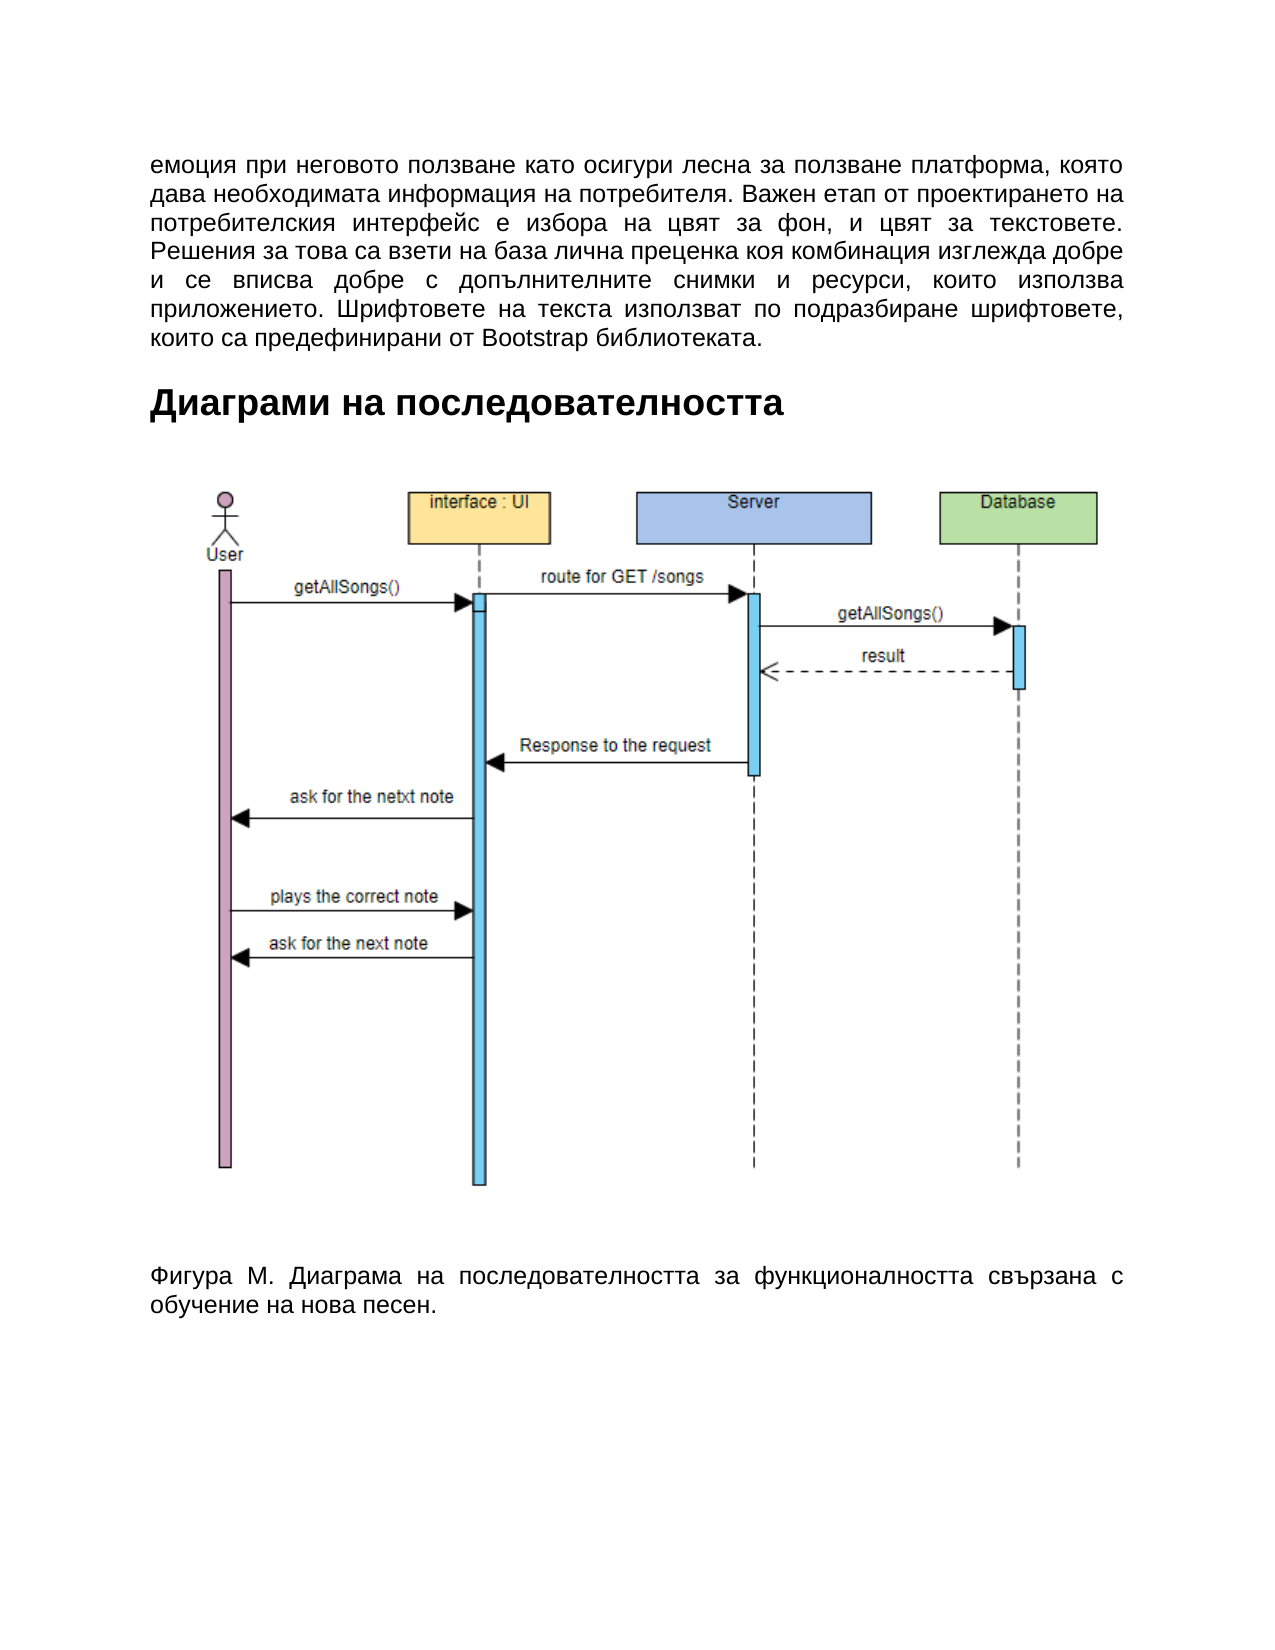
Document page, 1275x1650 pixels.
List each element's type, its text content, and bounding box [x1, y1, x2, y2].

text Диаграми на последователността [150, 380, 1125, 423]
picture [150, 451, 1177, 1233]
text Фигура М. Диаграма на последователността за функционалността свързана с обучение на нова песен. [150, 1261, 1125, 1319]
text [150, 150, 1125, 351]
